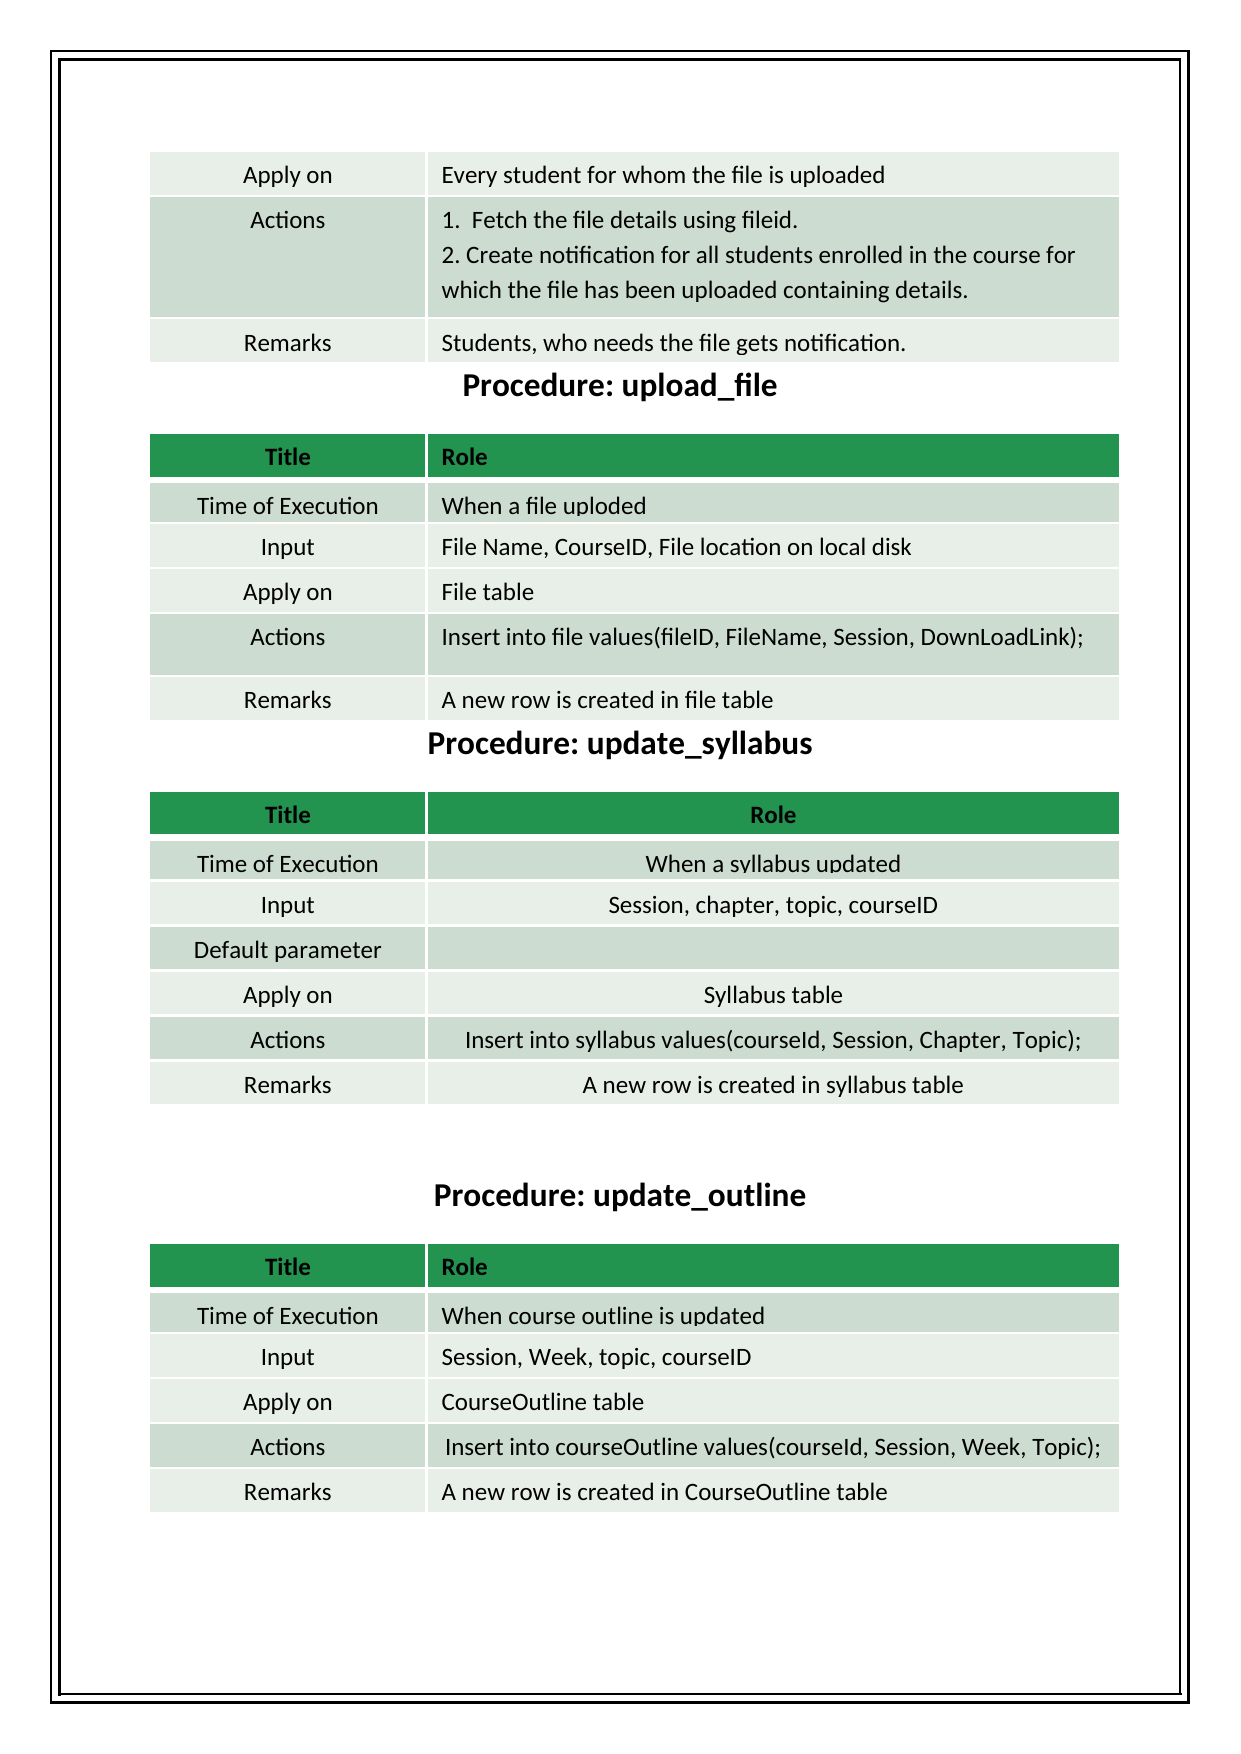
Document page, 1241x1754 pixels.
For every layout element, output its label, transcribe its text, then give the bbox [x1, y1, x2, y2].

table_cell Actions [150, 197, 425, 317]
table_cell Input [150, 1334, 425, 1377]
table_cell Time of Execution [150, 841, 425, 879]
table_cell A new row is created in CourseOutline table [428, 1469, 1119, 1512]
text Procedure: update_syllabus [150, 722, 1090, 763]
table_cell Default parameter [150, 927, 425, 969]
table_cell Actions [150, 1017, 425, 1059]
table_cell Time of Execution [150, 1293, 425, 1332]
table_header Title [150, 792, 425, 834]
text Procedure: upload_file [150, 364, 1090, 405]
table_cell Input [150, 524, 425, 567]
table_cell Actions [150, 614, 425, 675]
table_cell Every student for whom the file is uploaded [428, 152, 1119, 195]
table_cell Remarks [150, 1062, 425, 1104]
table_cell [428, 927, 1119, 969]
table_cell Syllabus table [428, 972, 1119, 1014]
table_cell When a file uploded [428, 483, 1119, 522]
table_cell Session, chapter, topic, courseID [428, 882, 1119, 924]
table_cell 1. Fetch the file details using fileid. 2. Create notification for all students enrolled in the course for which the file has been uploaded containing details. [428, 197, 1119, 317]
table_cell Apply on [150, 972, 425, 1014]
table_cell A new row is created in syllabus table [428, 1062, 1119, 1104]
table_cell Remarks [150, 677, 425, 720]
table_cell Apply on [150, 569, 425, 612]
table_cell Actions [150, 1424, 425, 1467]
table_cell Session, Week, topic, courseID [428, 1334, 1119, 1377]
table_cell Time of Execution [150, 483, 425, 522]
table_header Title [150, 434, 425, 477]
table_header Role [428, 434, 1119, 477]
table_cell CourseOutline table [428, 1379, 1119, 1422]
table_cell Apply on [150, 1379, 425, 1422]
table_header Title [150, 1244, 425, 1287]
table_cell Insert into syllabus values(courseId, Session, Chapter, Topic); [428, 1017, 1119, 1059]
text Procedure: update_outline [150, 1174, 1090, 1215]
table_cell File table [428, 569, 1119, 612]
table_cell Remarks [150, 1469, 425, 1512]
table_cell Students, who needs the file gets notification. [428, 319, 1119, 362]
table_cell When a syllabus updated [428, 841, 1119, 879]
table_header Role [428, 792, 1119, 834]
table_cell File Name, CourseID, File location on local disk [428, 524, 1119, 567]
table_cell Insert into file values(fileID, FileName, Session, DownLoadLink); [428, 614, 1119, 675]
table_cell Input [150, 882, 425, 924]
table_cell Insert into courseOutline values(courseId, Session, Week, Topic); [428, 1424, 1119, 1467]
table_cell Remarks [150, 319, 425, 362]
table_cell A new row is created in file table [428, 677, 1119, 720]
table_header Role [428, 1244, 1119, 1287]
table_cell Apply on [150, 152, 425, 195]
table_cell When course outline is updated [428, 1293, 1119, 1332]
